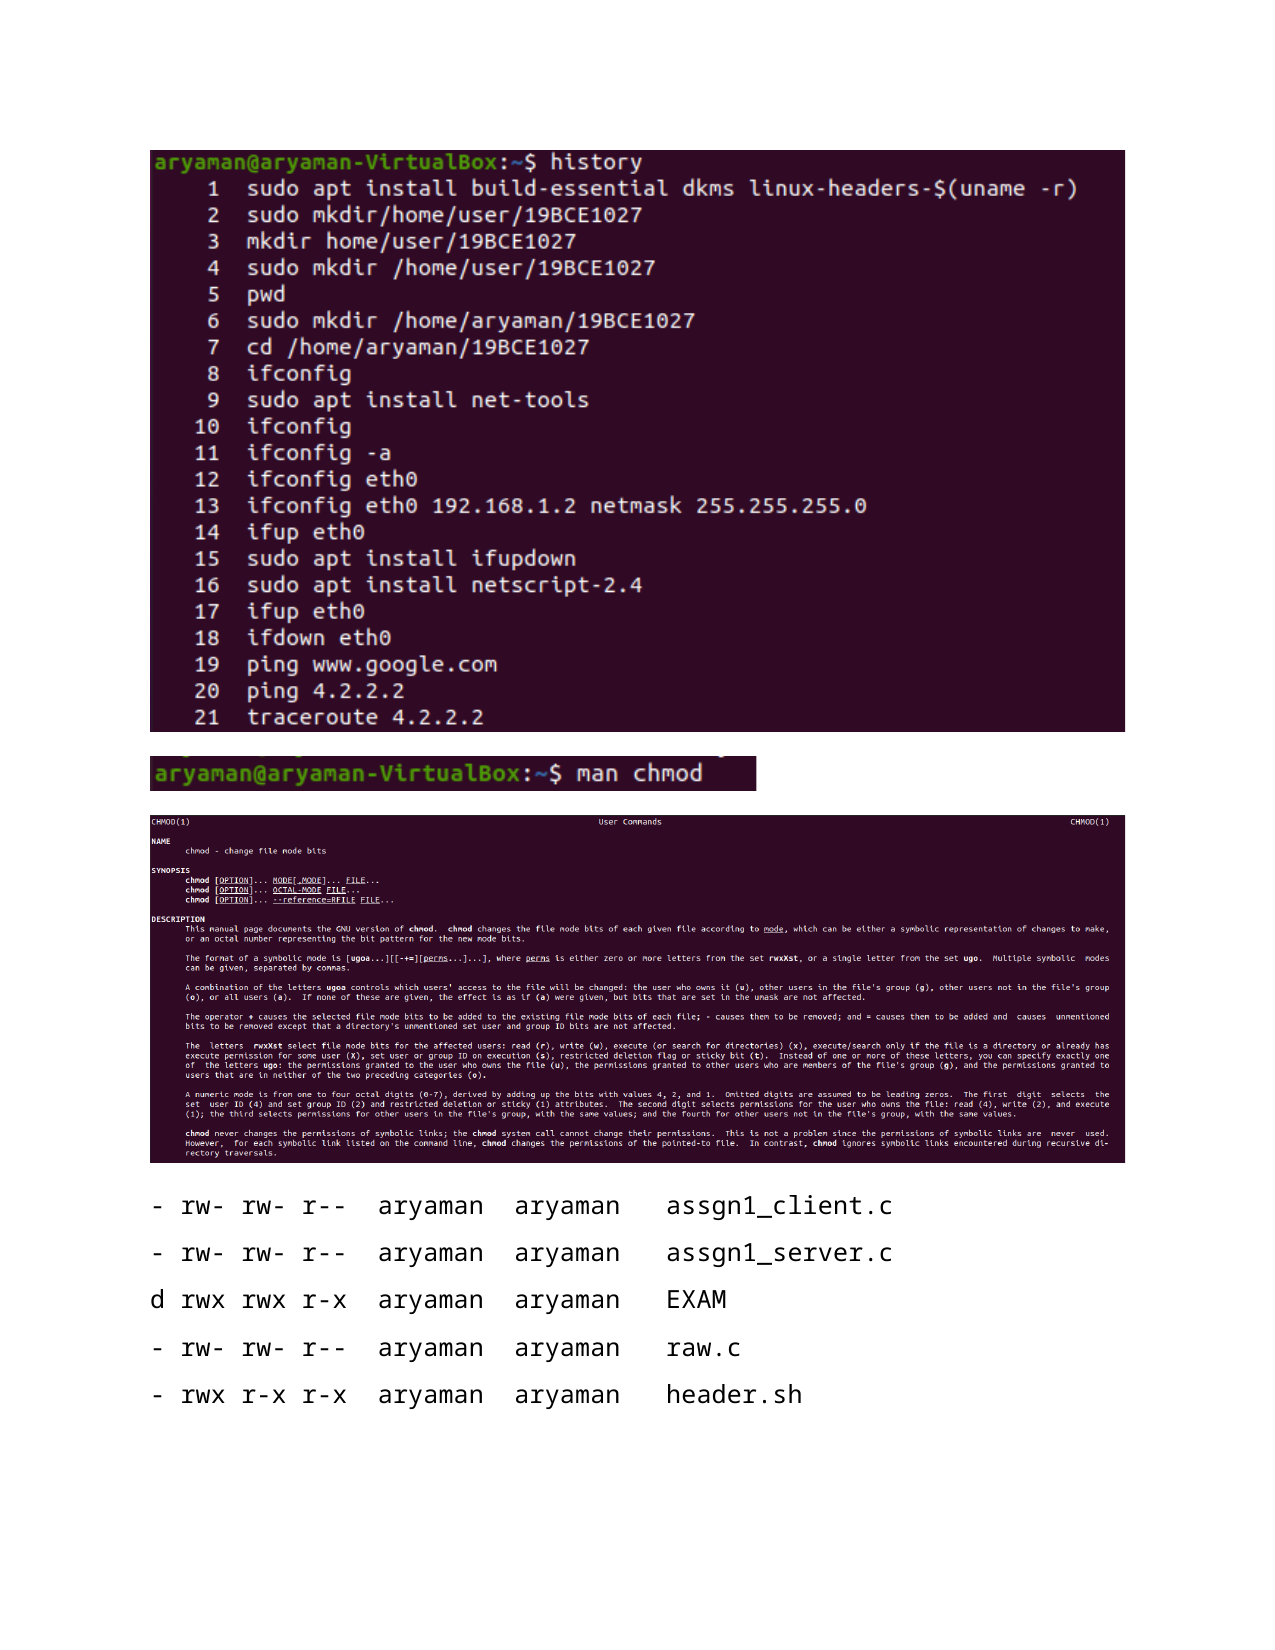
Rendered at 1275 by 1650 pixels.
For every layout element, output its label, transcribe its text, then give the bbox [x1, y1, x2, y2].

text - rw- rw- r-- aryaman aryaman raw.c [150, 1329, 1125, 1363]
text - rw- rw- r-- aryaman aryaman assgn1_client.c [150, 1188, 1125, 1222]
text - rw- rw- r-- aryaman aryaman assgn1_server.c [150, 1235, 1125, 1269]
picture [150, 756, 757, 791]
text d rwx rwx r-x aryaman aryaman EXAM [150, 1282, 1125, 1316]
picture [150, 815, 1125, 1163]
picture [150, 150, 1125, 732]
text - rwx r-x r-x aryaman aryaman header.sh [150, 1376, 1125, 1411]
